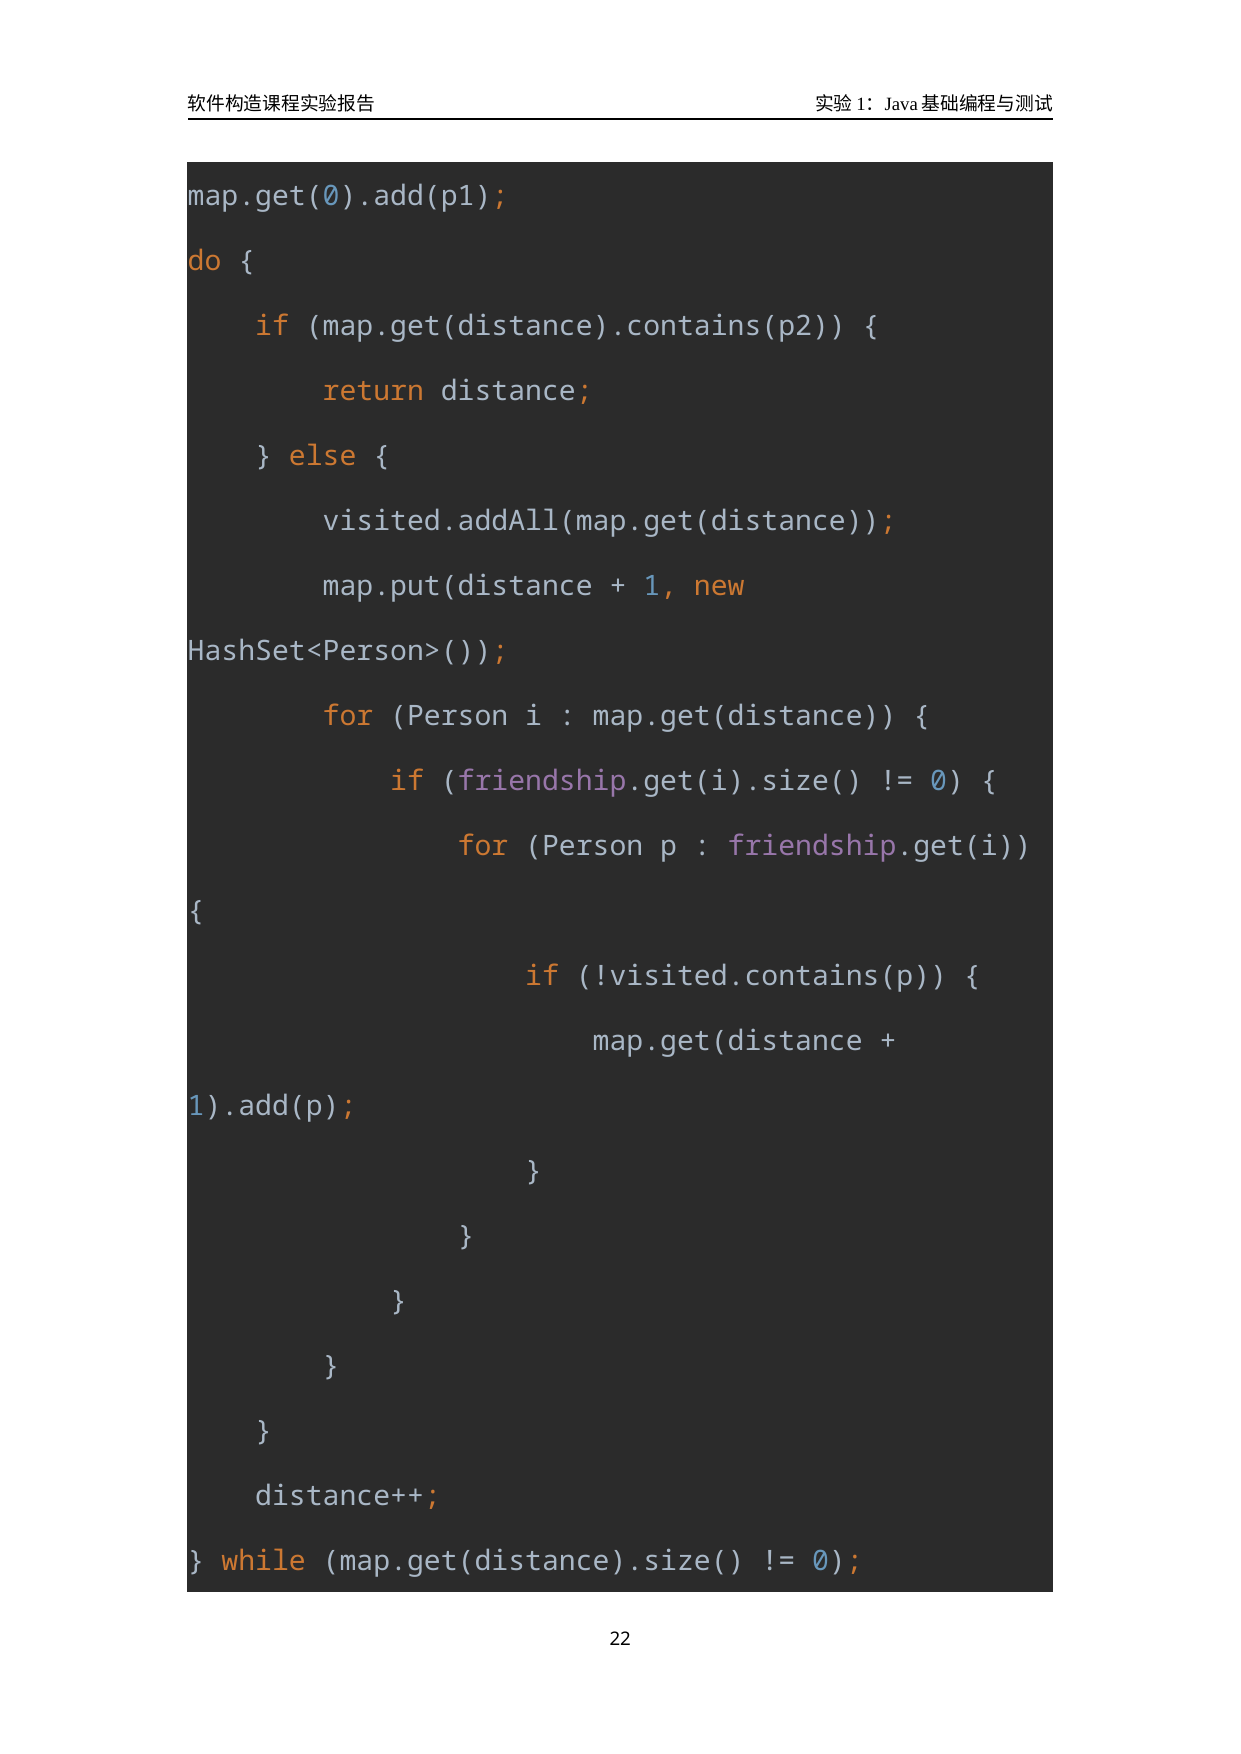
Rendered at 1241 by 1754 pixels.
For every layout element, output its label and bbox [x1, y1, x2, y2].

text [187, 162, 1053, 1592]
